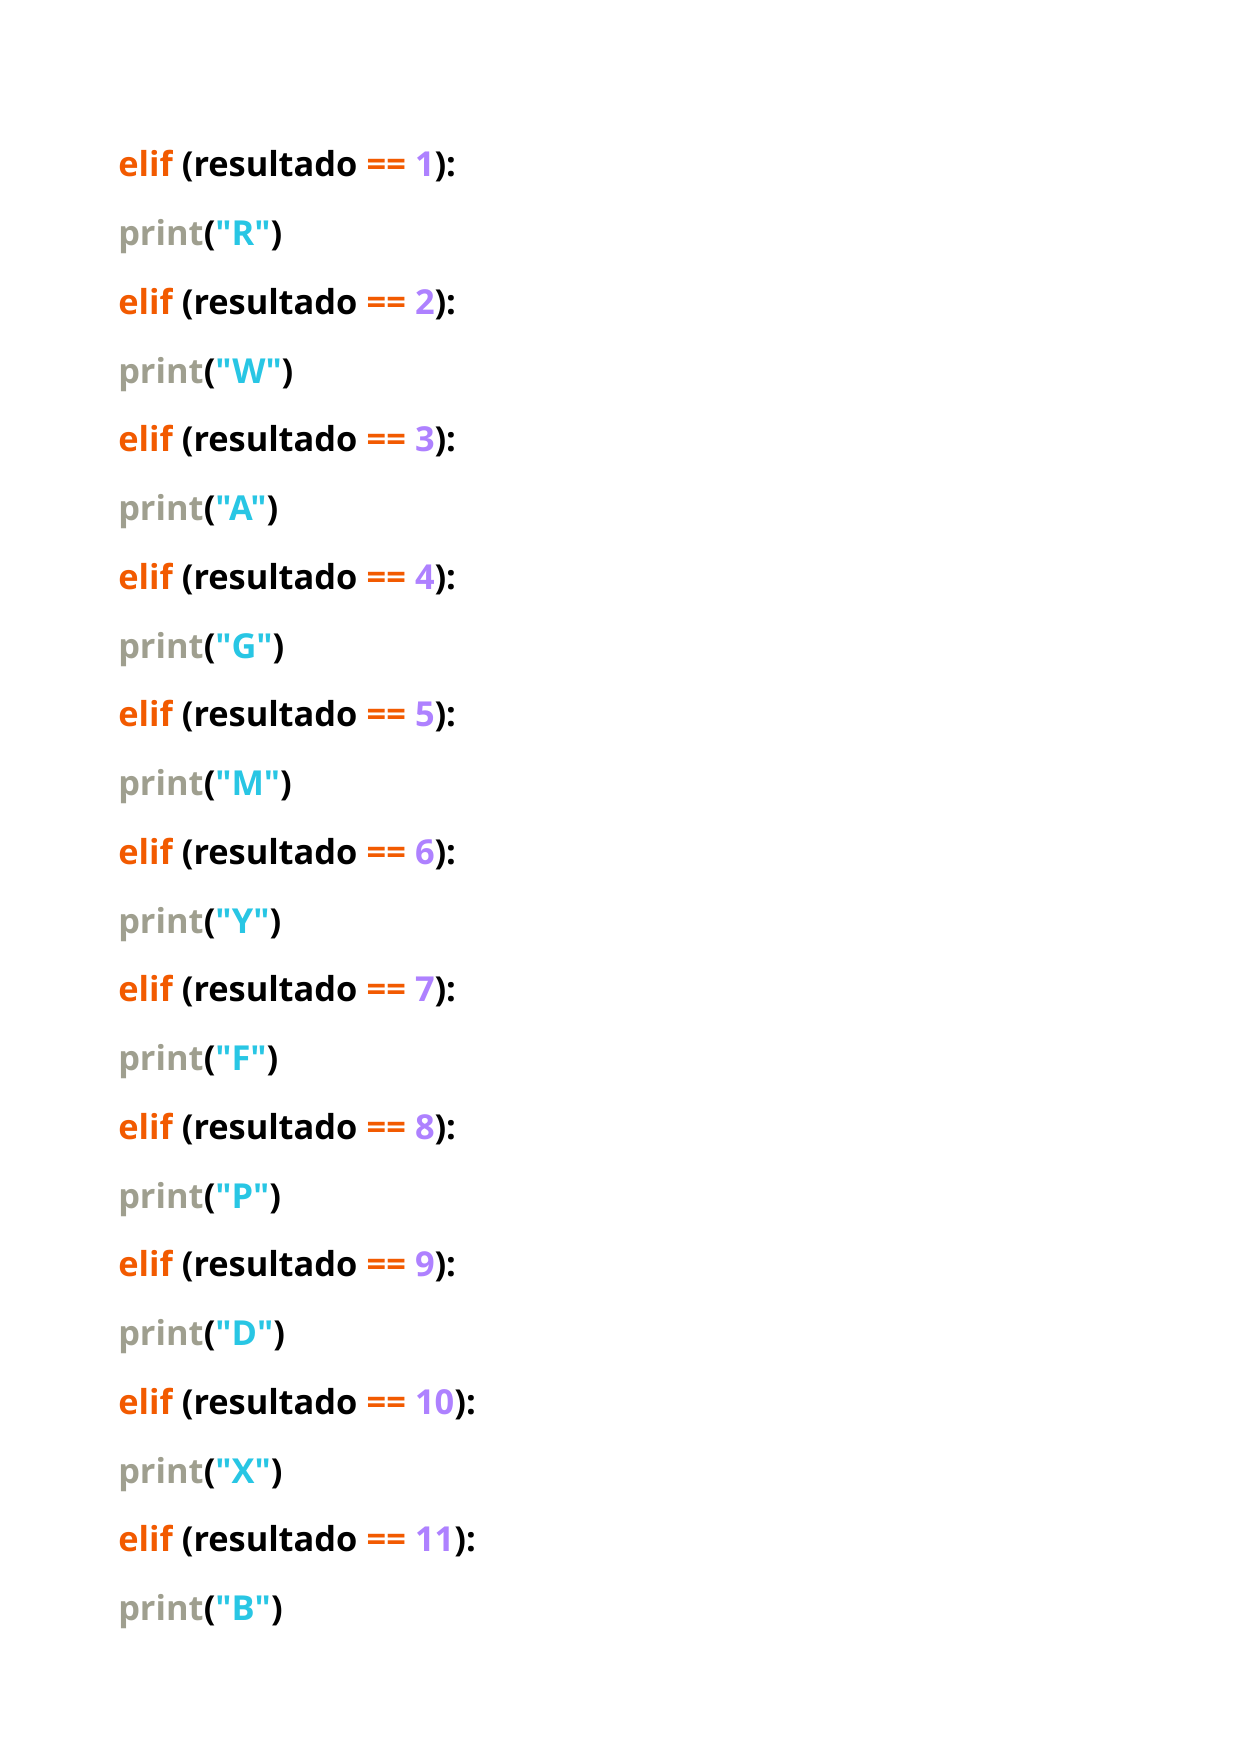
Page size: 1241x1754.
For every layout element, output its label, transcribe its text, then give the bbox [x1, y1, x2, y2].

text print("F") [118, 1012, 1122, 1081]
text print("G") [118, 599, 1122, 668]
text elif (resultado == 6): [118, 806, 1122, 874]
text elif (resultado == 1): [118, 118, 1122, 187]
text elif (resultado == 11): [118, 1493, 1122, 1562]
text print("A") [118, 462, 1122, 531]
text print("X") [118, 1424, 1122, 1493]
text print("B") [118, 1562, 1122, 1631]
text elif (resultado == 8): [118, 1081, 1122, 1149]
text elif (resultado == 9): [118, 1218, 1122, 1287]
text print("W") [118, 324, 1122, 393]
text elif (resultado == 4): [118, 531, 1122, 599]
text print("Y") [118, 874, 1122, 943]
text elif (resultado == 3): [118, 393, 1122, 462]
text print("M") [118, 737, 1122, 806]
text elif (resultado == 10): [118, 1356, 1122, 1424]
text elif (resultado == 2): [118, 256, 1122, 324]
text print("P") [118, 1149, 1122, 1218]
text elif (resultado == 5): [118, 668, 1122, 737]
text print("R") [118, 187, 1122, 256]
text elif (resultado == 7): [118, 943, 1122, 1012]
text print("D") [118, 1287, 1122, 1356]
